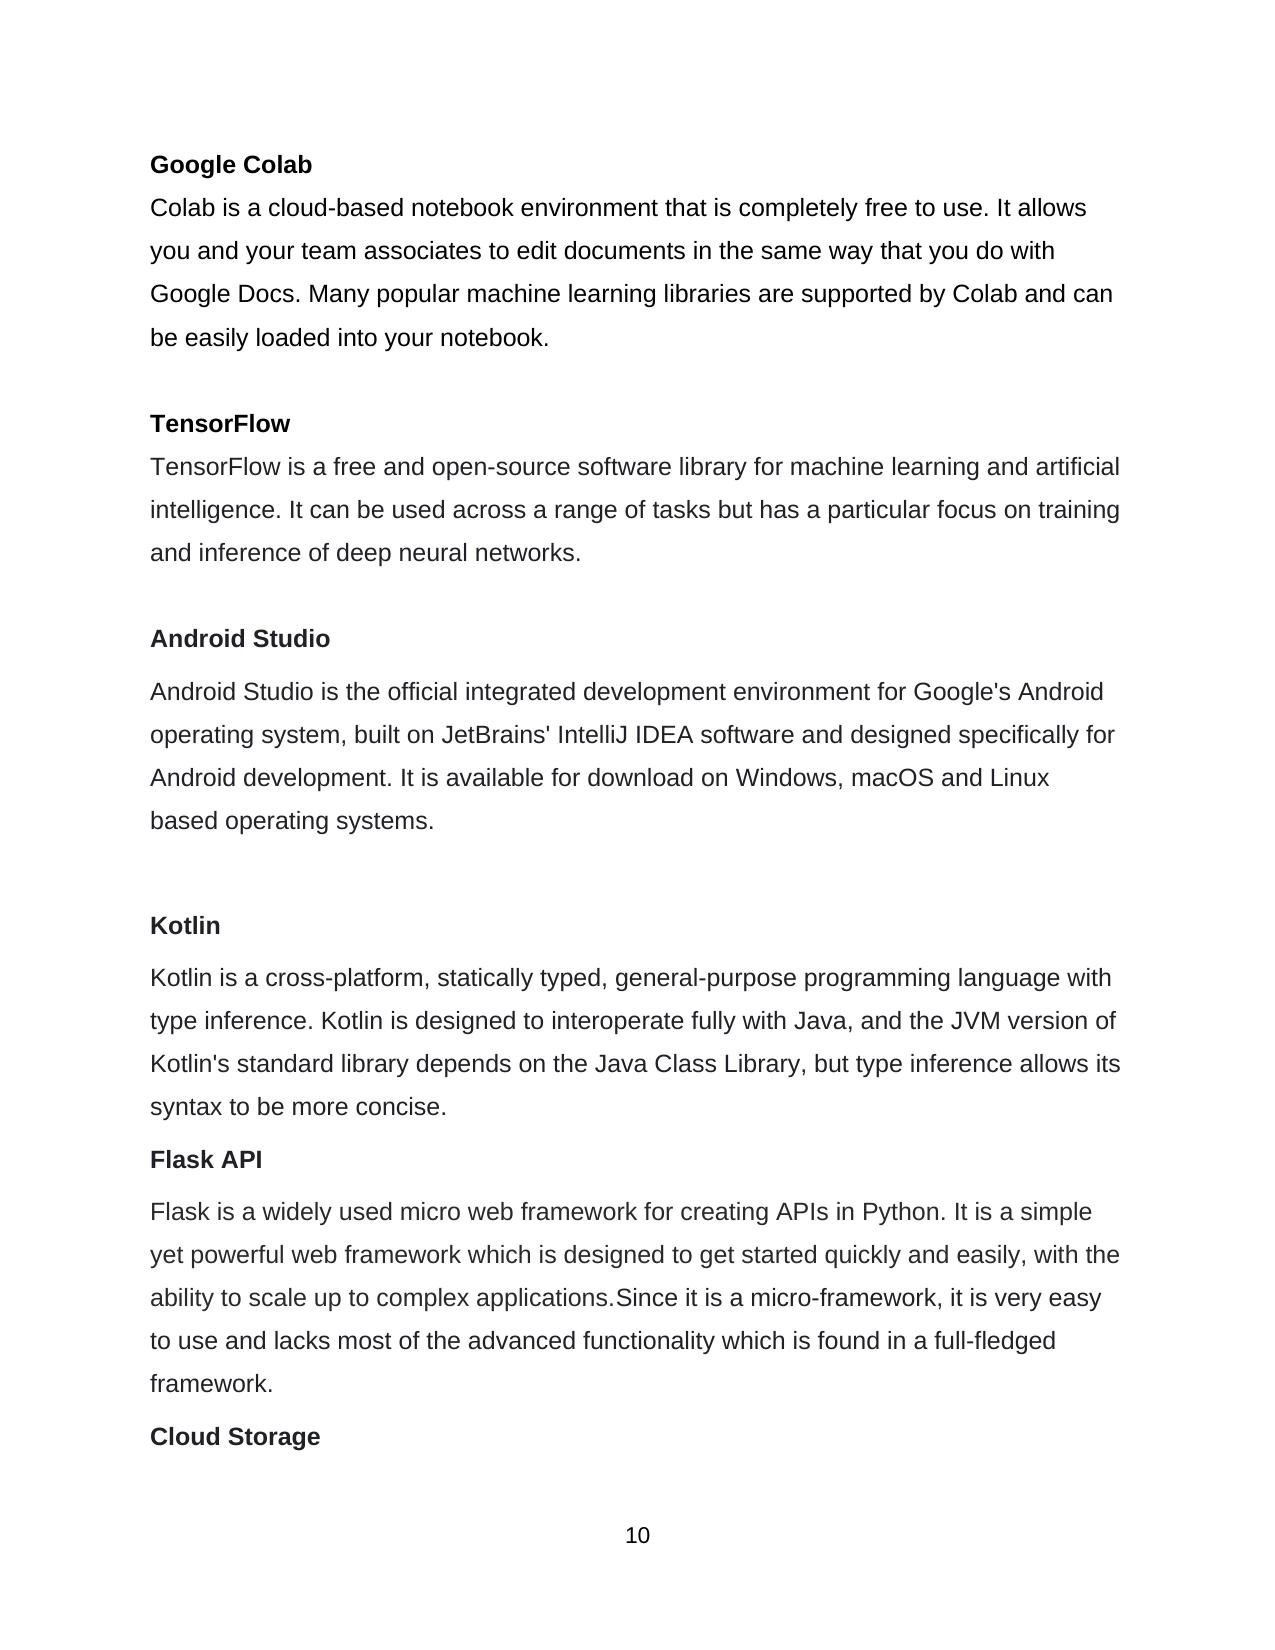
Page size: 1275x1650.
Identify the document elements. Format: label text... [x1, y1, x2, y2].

text TensorFlow is a free and open-source software library for machine learning and artificial intelligence. It can be used across a range of tasks but has a particular focus on training and inference of deep neural networks. [150, 452, 1125, 567]
text Cloud Storage [150, 1422, 1125, 1450]
text Kotlin [150, 911, 1125, 939]
text Flask is a widely used micro web framework for creating APIs in Python. It is a simple yet powerful web framework which is designed to get started quickly and easily, with the ability to scale up to complex applications.Since it is a micro-framework, it is very easy to use and lacks most of the advanced functionality which is found in a full-fledged framework. [150, 1197, 1125, 1398]
text Colab is a cloud-based notebook environment that is completely free to use. It allows you and your team associates to edit documents in the same way that you do with Google Docs. Many popular machine learning libraries are supported by Colab and can be easily loaded into your notebook. [150, 193, 1125, 351]
text Android Studio is the official integrated development environment for Google's Android operating system, built on JetBrains' IntelliJ IDEA software and designed specifically for Android development. It is available for download on Windows, macOS and Linux based operating systems. [150, 677, 1125, 835]
text Flask API [150, 1144, 1125, 1173]
text Kotlin is a cross-platform, statically typed, general-purpose programming language with type inference. Kotlin is designed to interoperate fully with Java, and the JVM version of Kotlin's standard library depends on the Java Class Library, but type inference allows its syntax to be more concise. [150, 963, 1125, 1121]
text Android Studio [150, 624, 1125, 653]
text TensorFlow [150, 409, 1125, 437]
text Google Colab [150, 150, 1125, 179]
